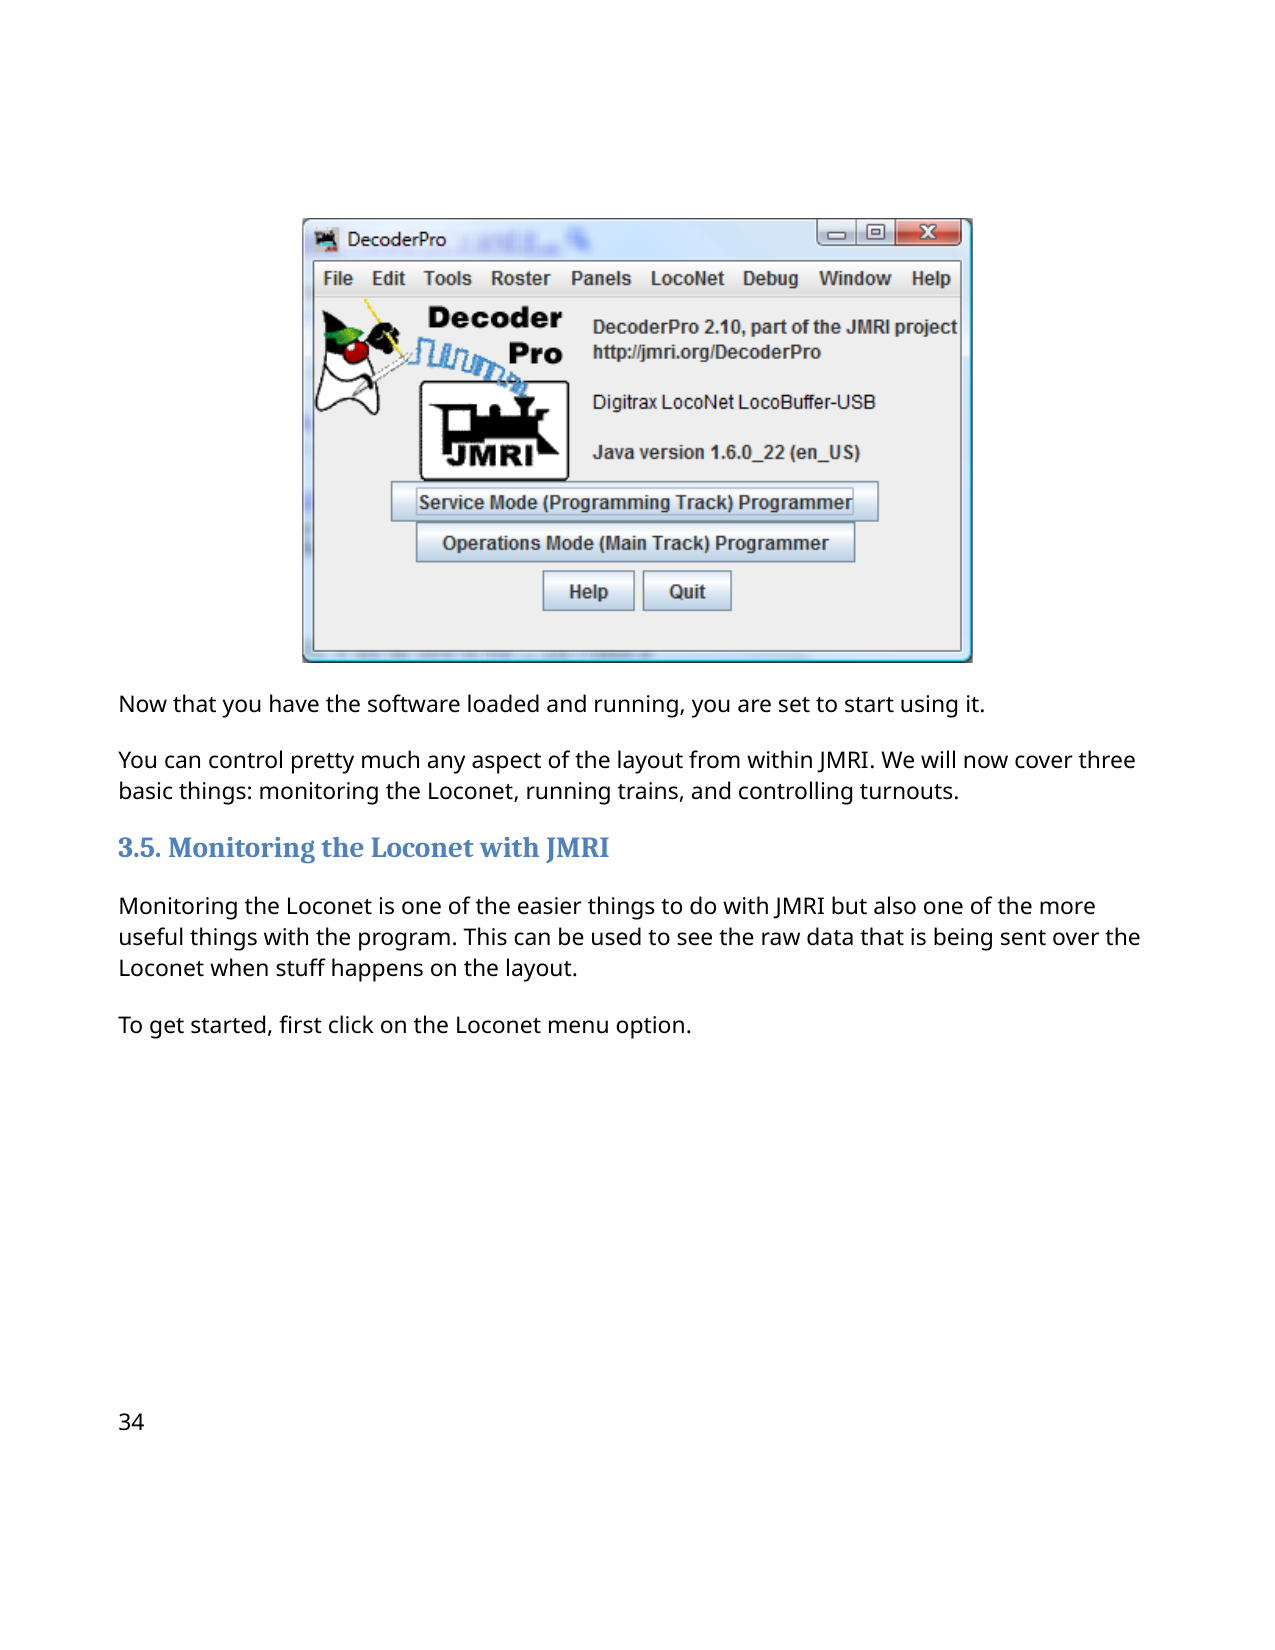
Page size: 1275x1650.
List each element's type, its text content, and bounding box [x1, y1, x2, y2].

text To get started, first click on the Loconet menu option. [118, 1008, 1157, 1040]
subtitle 3.5. Monitoring the Loconet with JMRI [118, 831, 1157, 865]
picture [302, 218, 973, 663]
text You can control pretty much any aspect of the layout from within JMRI. We will now cover three basic things: monitoring the Loconet, running trains, and controlling turnouts. [118, 744, 1157, 806]
text Monitoring the Loconet is one of the easier things to do with JMRI but also one of the more useful things with the program. This can be used to see the raw data that is being sent over the Loconet when stuff happens on the layout. [118, 890, 1157, 983]
text Now that you have the software loaded and running, you are set to start using it. [118, 687, 1157, 719]
